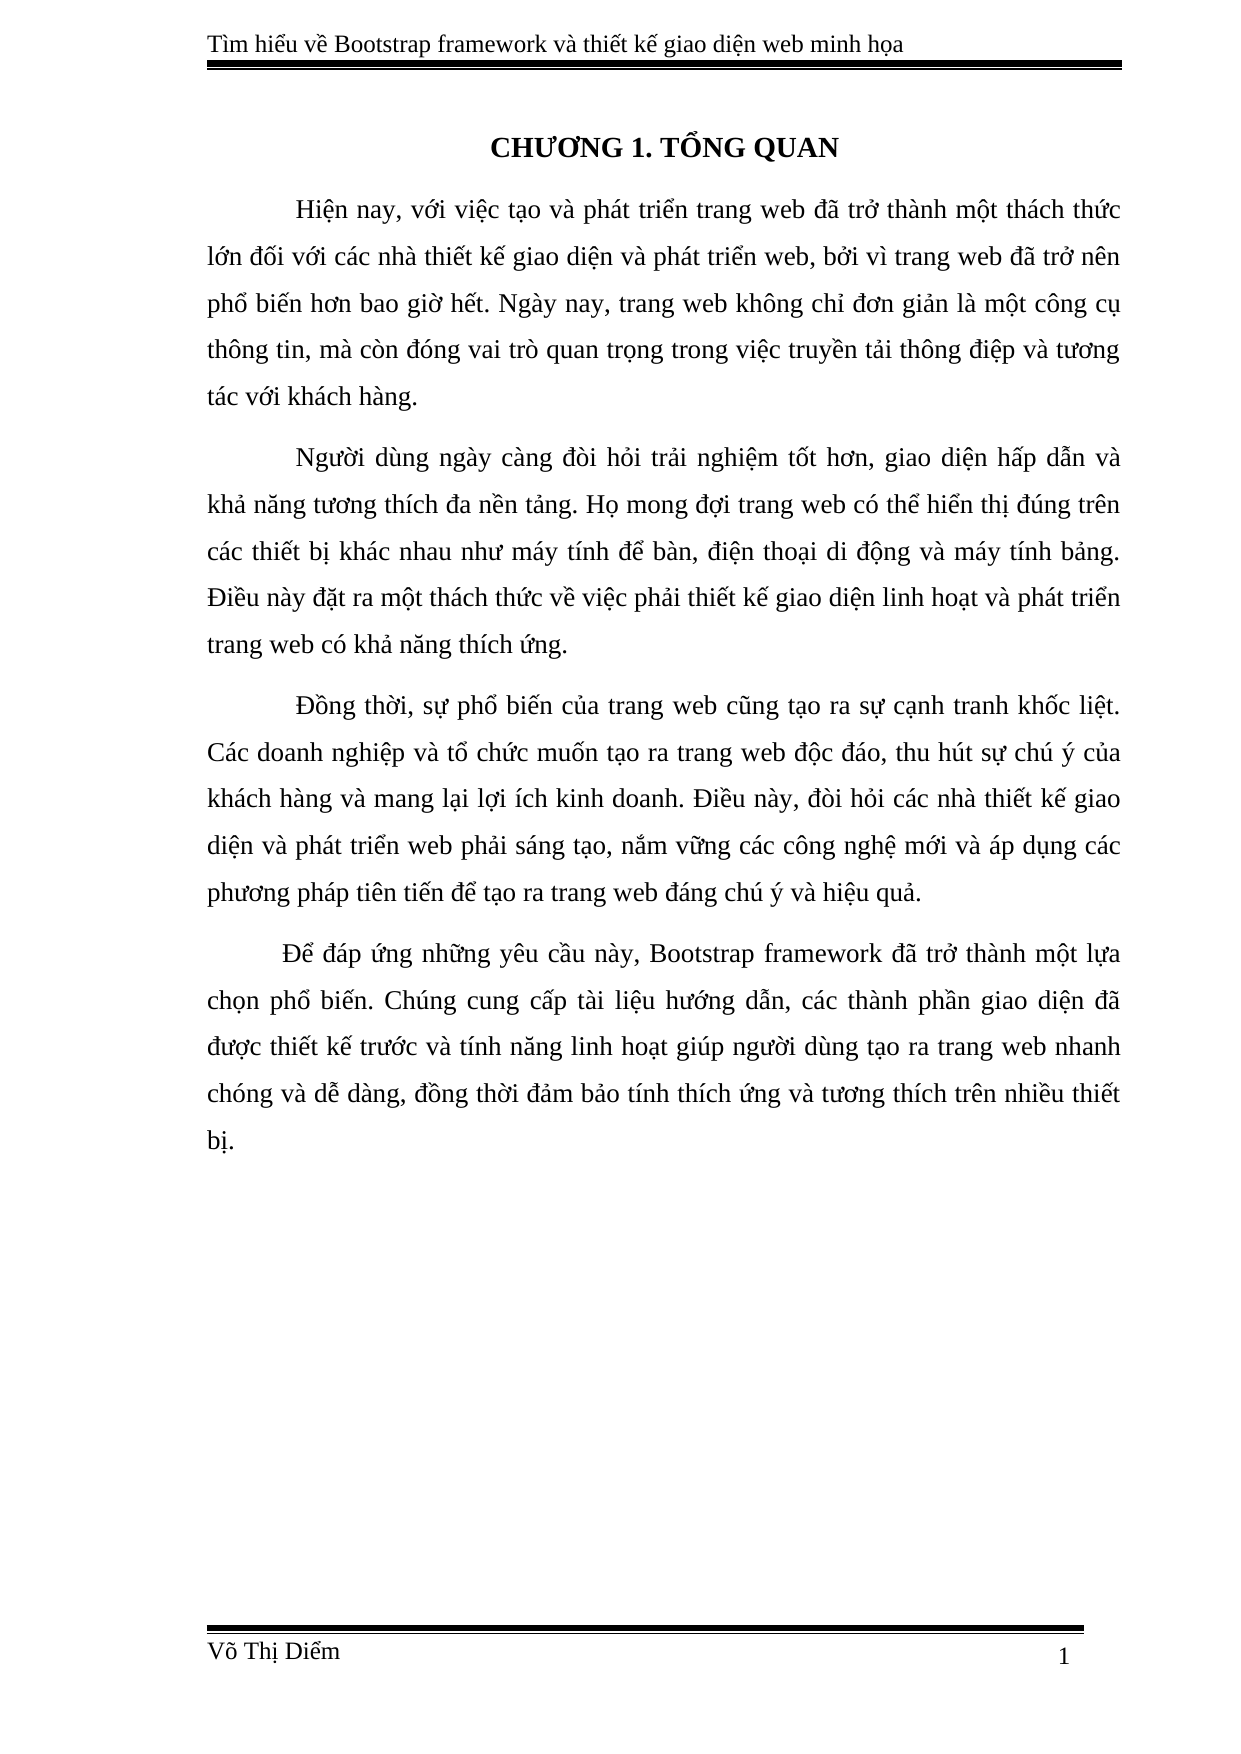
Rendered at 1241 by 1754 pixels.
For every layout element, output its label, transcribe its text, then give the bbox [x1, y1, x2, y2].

text Để đáp ứng những yêu cầu này, Bootstrap framework đã trở thành một lựa chọn phổ biến. Chúng cung cấp tài liệu hướng dẫn, các thành phần giao diện đã được thiết kế trước và tính năng linh hoạt giúp người dùng tạo ra trang web nhanh chóng và dễ dàng, đồng thời đảm bảo tính thích ứng và tương thích trên nhiều thiết bị. [207, 937, 1122, 1155]
text Người dùng ngày càng đòi hỏi trải nghiệm tốt hơn, giao diện hấp dẫn và khả năng tương thích đa nền tảng. Họ mong đợi trang web có thể hiển thị đúng trên các thiết bị khác nhau như máy tính để bàn, điện thoại di động và máy tính bảng. Điều này đặt ra một thách thức về việc phải thiết kế giao diện linh hoạt và phát triển trang web có khả năng thích ứng. [207, 441, 1122, 659]
subtitle TỔNG QUAN [207, 131, 1122, 164]
text Hiện nay, với việc tạo và phát triển trang web đã trở thành một thách thức lớn đối với các nhà thiết kế giao diện và phát triển web, bởi vì trang web đã trở nên phổ biến hơn bao giờ hết. Ngày nay, trang web không chỉ đơn giản là một công cụ thông tin, mà còn đóng vai trò quan trọng trong việc truyền tải thông điệp và tương tác với khách hàng. [207, 193, 1122, 411]
text Đồng thời, sự phổ biến của trang web cũng tạo ra sự cạnh tranh khốc liệt. Các doanh nghiệp và tổ chức muốn tạo ra trang web độc đáo, thu hút sự chú ý của khách hàng và mang lại lợi ích kinh doanh. Điều này, đòi hỏi các nhà thiết kế giao diện và phát triển web phải sáng tạo, nắm vững các công nghệ mới và áp dụng các phương pháp tiên tiến để tạo ra trang web đáng chú ý và hiệu quả. [207, 689, 1122, 907]
